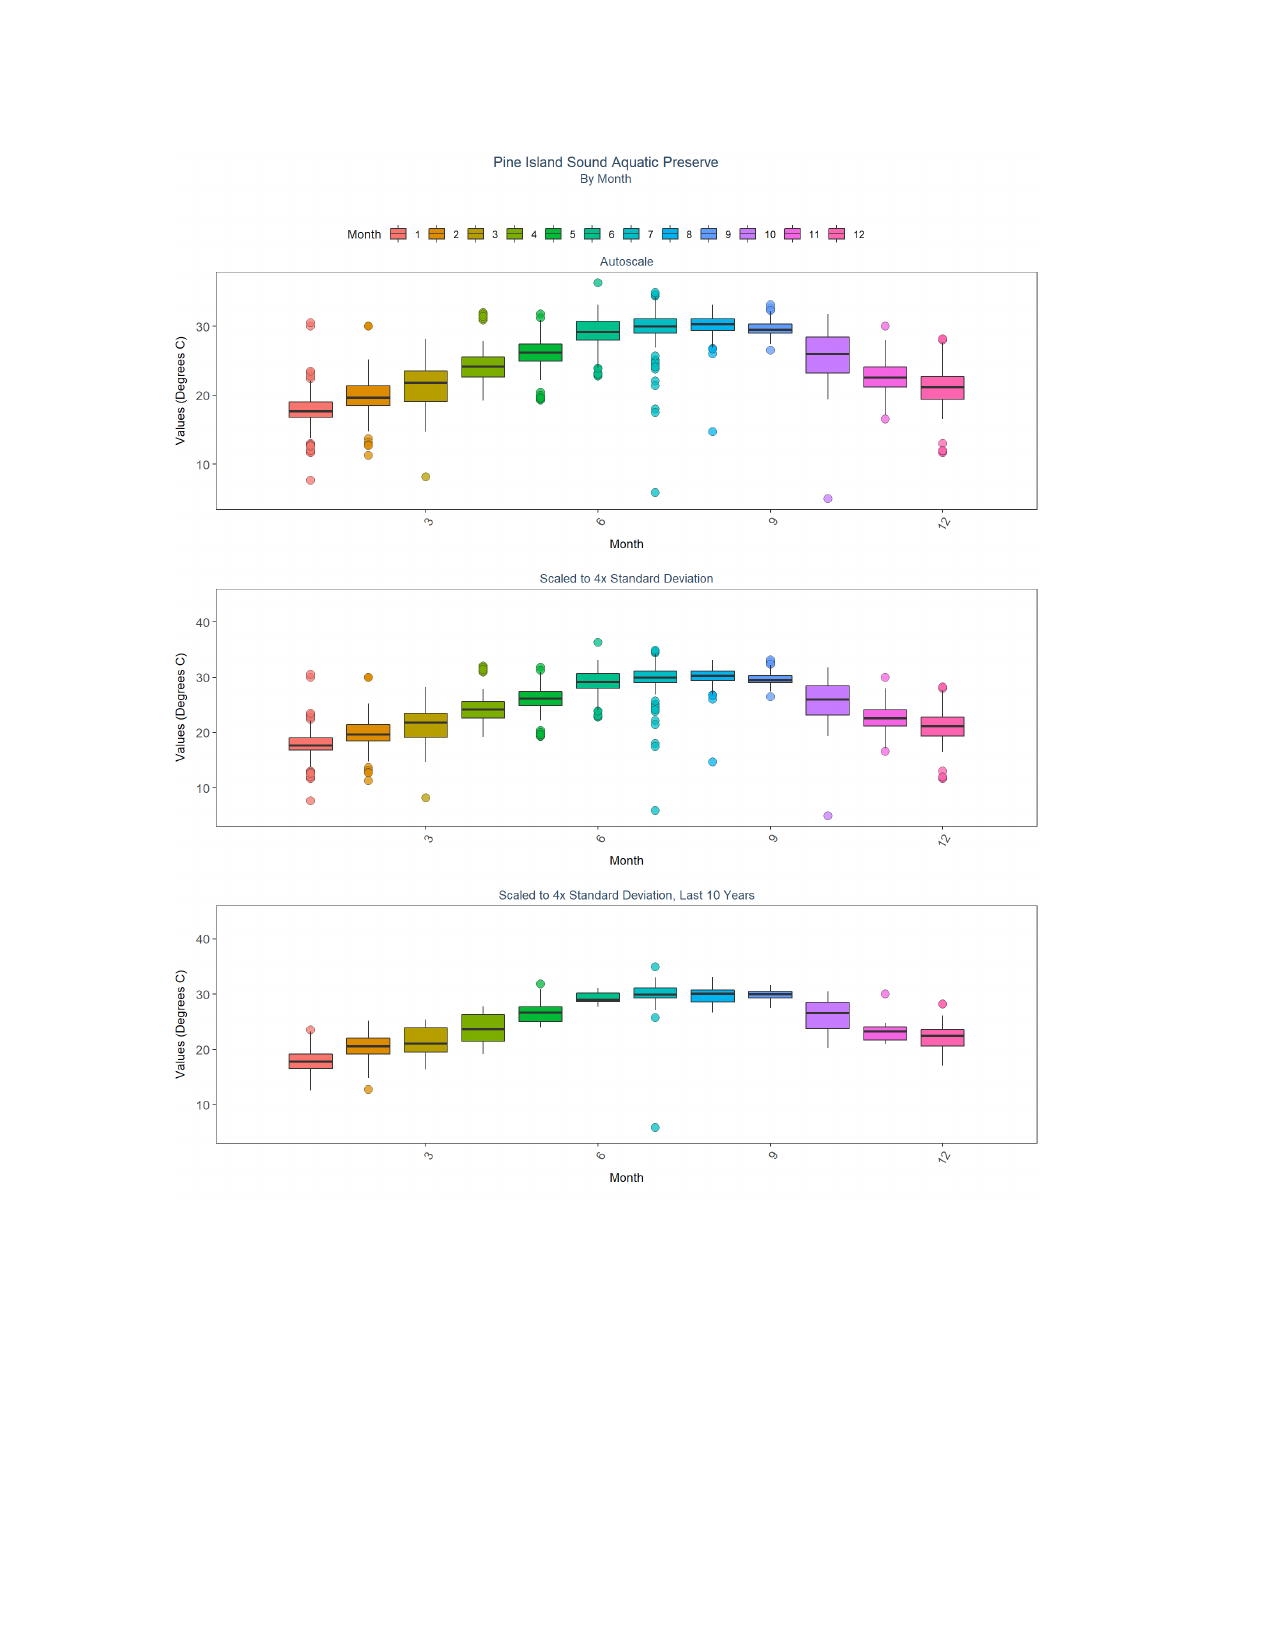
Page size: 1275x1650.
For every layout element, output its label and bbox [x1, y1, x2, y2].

picture [168, 150, 1044, 1200]
